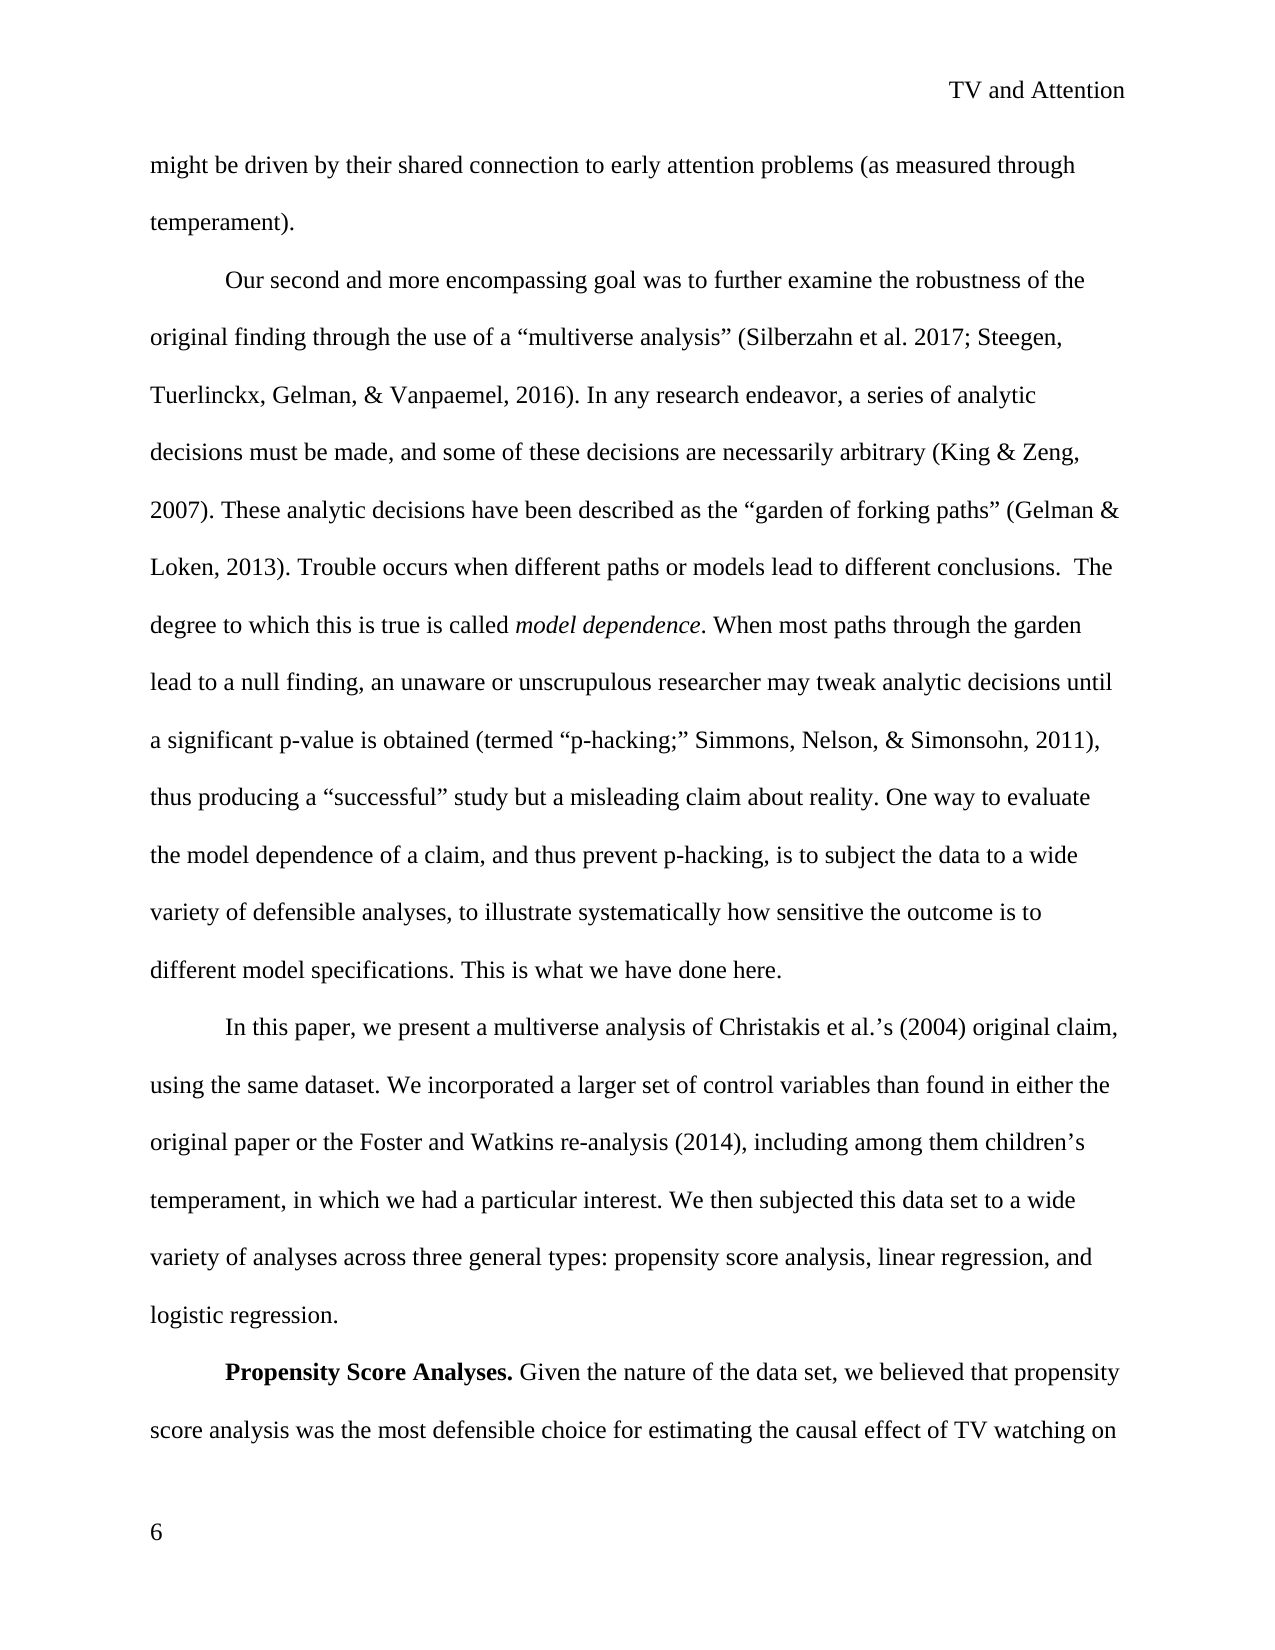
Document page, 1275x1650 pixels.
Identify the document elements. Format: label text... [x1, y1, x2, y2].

text In this paper, we present a multiverse analysis of Christakis et al.’s (2004) original claim, using the same dataset. We incorporated a larger set of control variables than found in either the original paper or the Foster and Watkins re-analysis (2014), including among them children’s temperament, in which we had a particular interest. We then subjected this data set to a wide variety of analyses across three general types: propensity score analysis, linear regression, and logistic regression. [150, 1012, 1125, 1329]
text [150, 1357, 1125, 1444]
text Our second and more encompassing goal was to further examine the robustness of the original finding through the use of a “multiverse analysis” (Silberzahn et al. 2017; Steegen, Tuerlinckx, Gelman, & Vanpaemel, 2016). In any research endeavor, a series of analytic decisions must be made, and some of these decisions are necessarily arbitrary (King & Zeng, 2007). These analytic decisions have been described as the “garden of forking paths” (Gelman & Loken, 2013). Trouble occurs when different paths or models lead to different conclusions he degree to which this is true is called model dependence. When most paths through the garden lead to a null finding, an unaware or unscrupulous researcher may tweak analytic decisions until a significant p-value is obtained (termed “p-hacking;” Simmons, Nelson, & Simonsohn, 2011), thus producing a “successful” study but a misleading claim about reality. One way to evaluate the model dependence of a claim is to subject the data to a wide variety of defensible analyses, to illustrate systematically how sensitive the outcome is to different model specifications. This is what we have done here. [150, 265, 1125, 984]
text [150, 150, 1125, 236]
